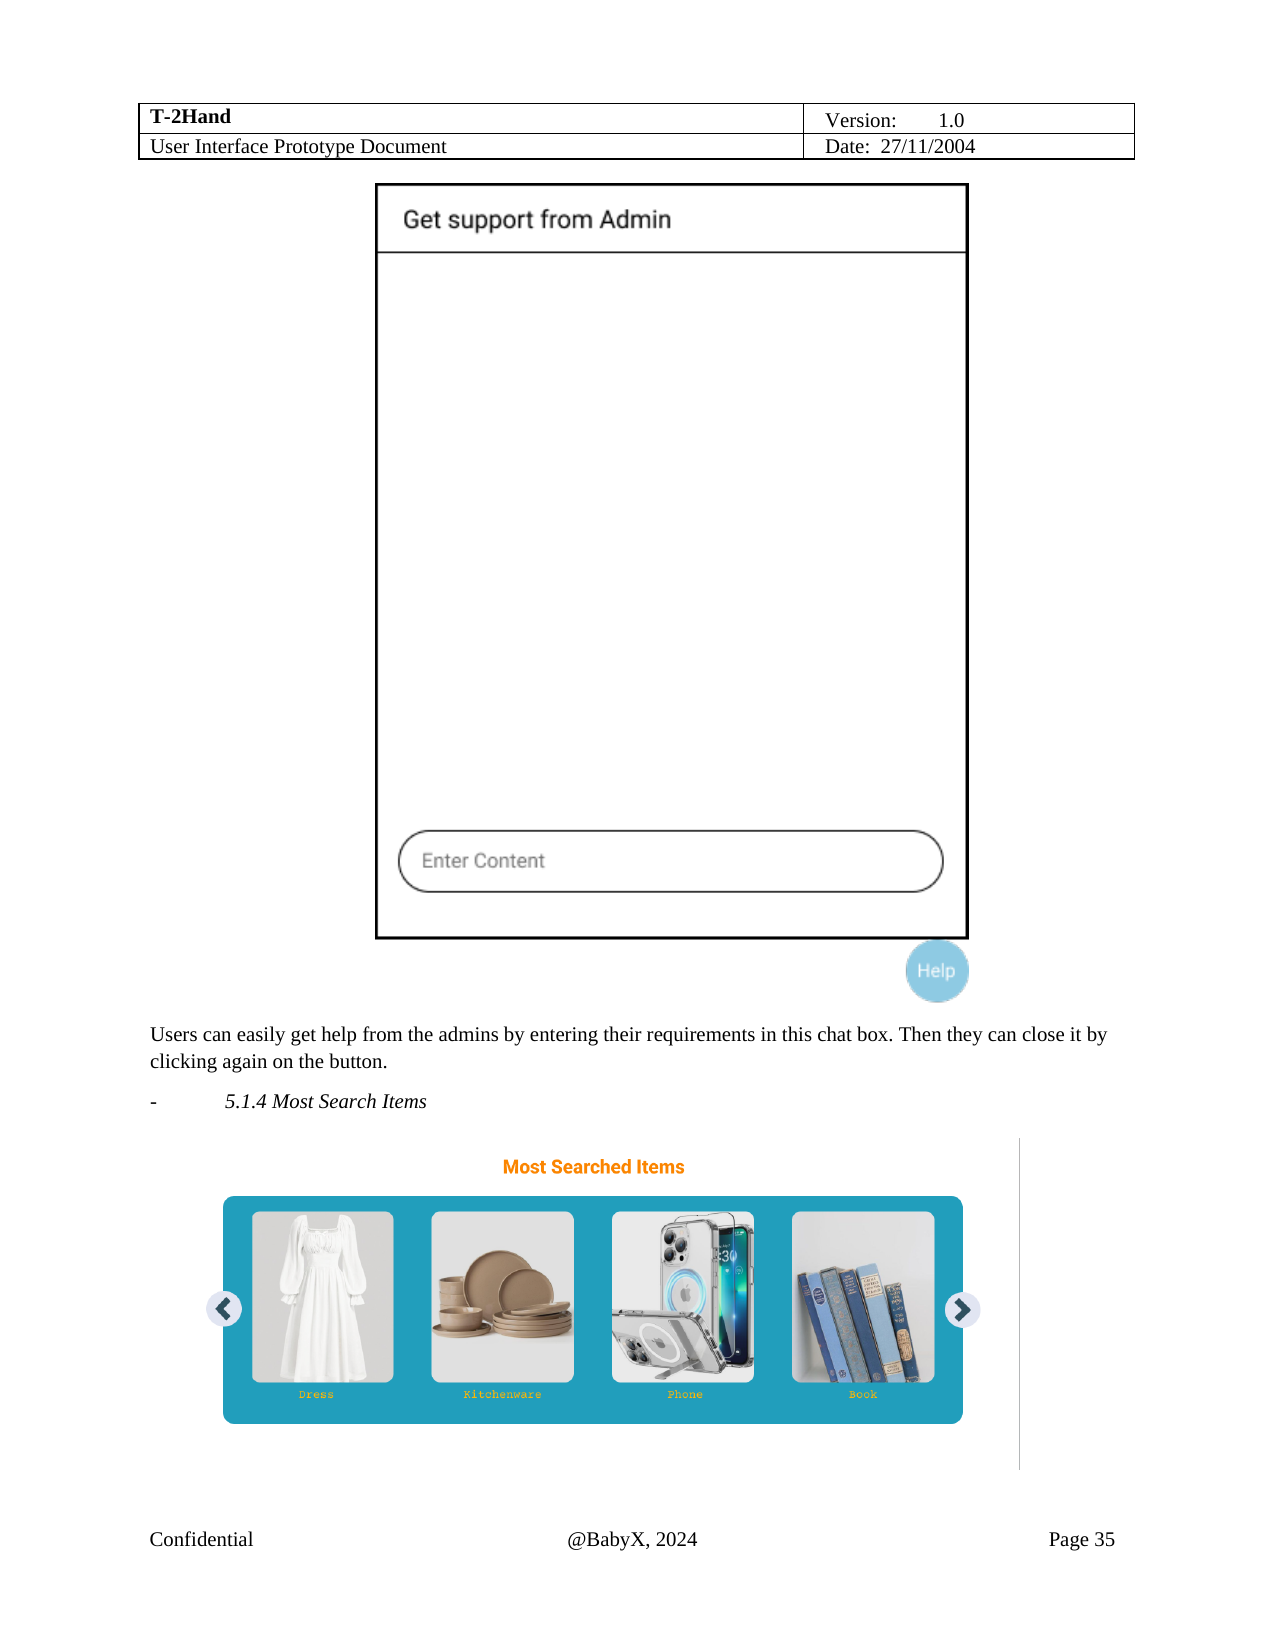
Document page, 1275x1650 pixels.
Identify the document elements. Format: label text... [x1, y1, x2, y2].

subtitle 5.1.4 Most Search Items [150, 1089, 1125, 1113]
text Users can easily get help from the admins by entering their requirements in this chat box. Then they can close it by clicking again on the button. [150, 1022, 1125, 1073]
picture [375, 183, 969, 1018]
picture [168, 1138, 1020, 1470]
